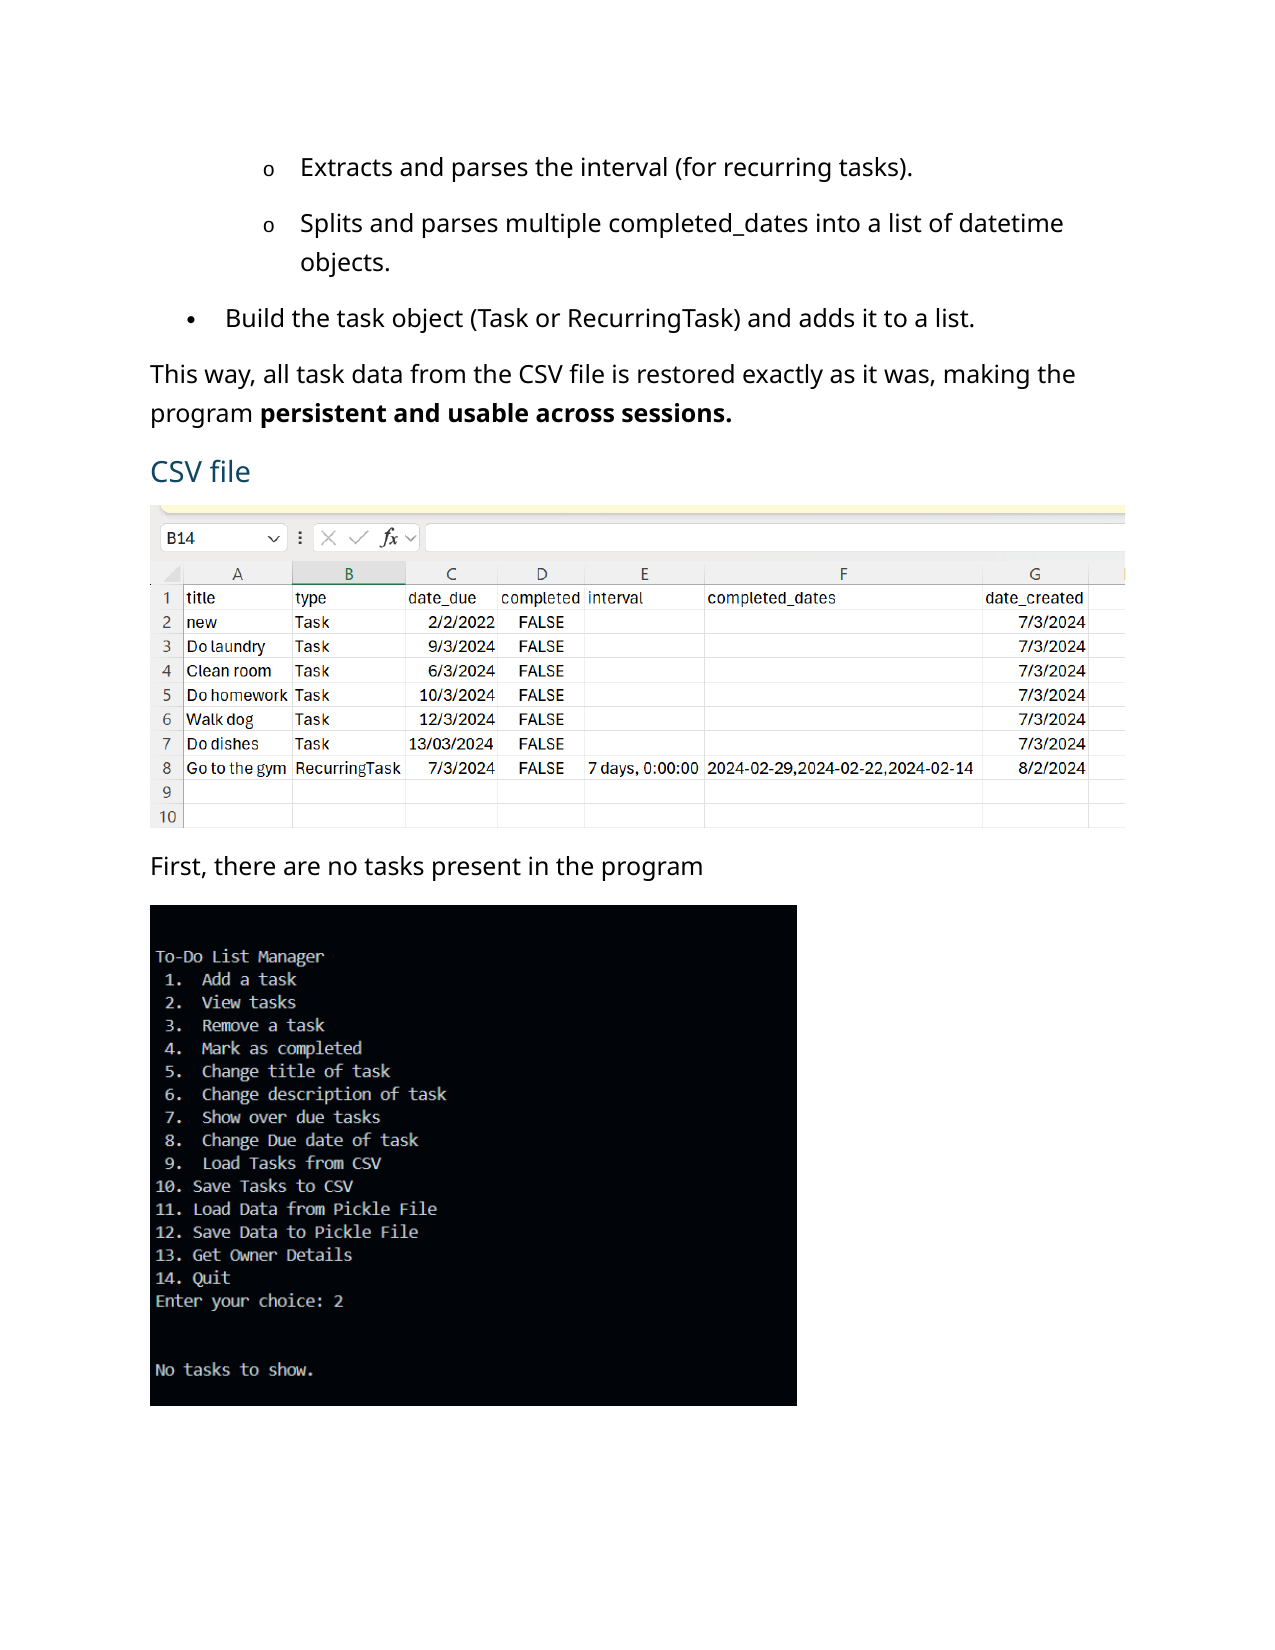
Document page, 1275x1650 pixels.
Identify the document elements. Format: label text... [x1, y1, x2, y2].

text First, there are no tasks present in the program [150, 849, 1125, 883]
list Extracts and parses the interval (for recurring tasks). [262, 150, 1125, 184]
text This way, all task data from the CSV file is restored exactly as it was, making the program persistent and usable across sessions. [150, 357, 1125, 430]
subtitle CSV file [150, 452, 1125, 491]
picture [150, 505, 1125, 828]
list Build the task object (Task or RecurringTask) and adds it to a list. [187, 301, 1125, 335]
picture [150, 905, 797, 1406]
list Splits and parses multiple completed_dates into a list of datetime objects. [262, 206, 1125, 279]
